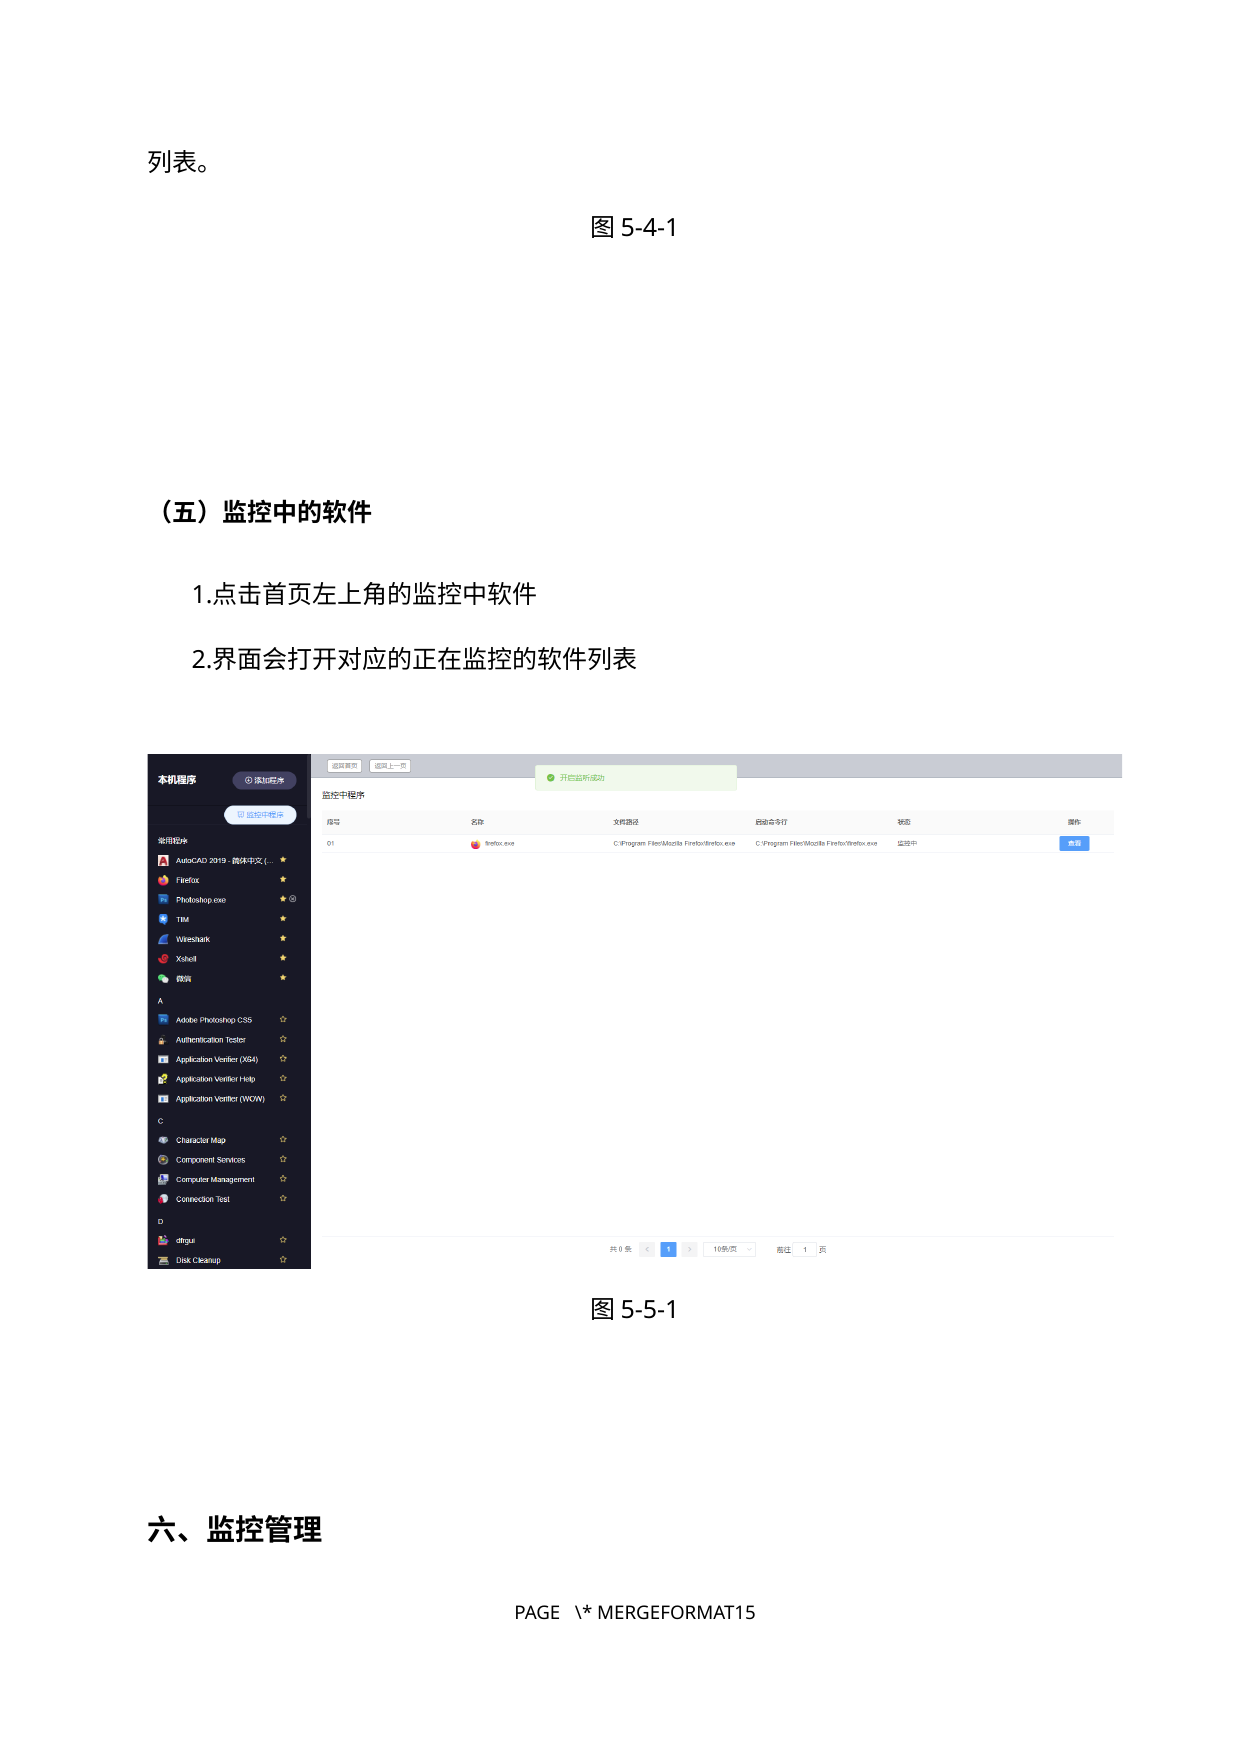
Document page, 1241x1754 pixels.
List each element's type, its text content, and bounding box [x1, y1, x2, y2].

text 1.点击首页左上角的监控中软件 [148, 560, 1122, 625]
text 图5-5-1 [148, 1275, 1122, 1340]
text 3.详情页中将会显示软件的详细信息和监控状态，正在运行的软件会显示对应的进程列表。 [148, 128, 1122, 193]
text 2.界面会打开对应的正在监控的软件列表 [148, 625, 1122, 690]
subtitle （五）监控中的软件 [148, 478, 1122, 543]
text 图5-4-1 [148, 193, 1122, 258]
title 六、监控管理 [148, 1495, 1122, 1560]
picture [147, 754, 1123, 1269]
